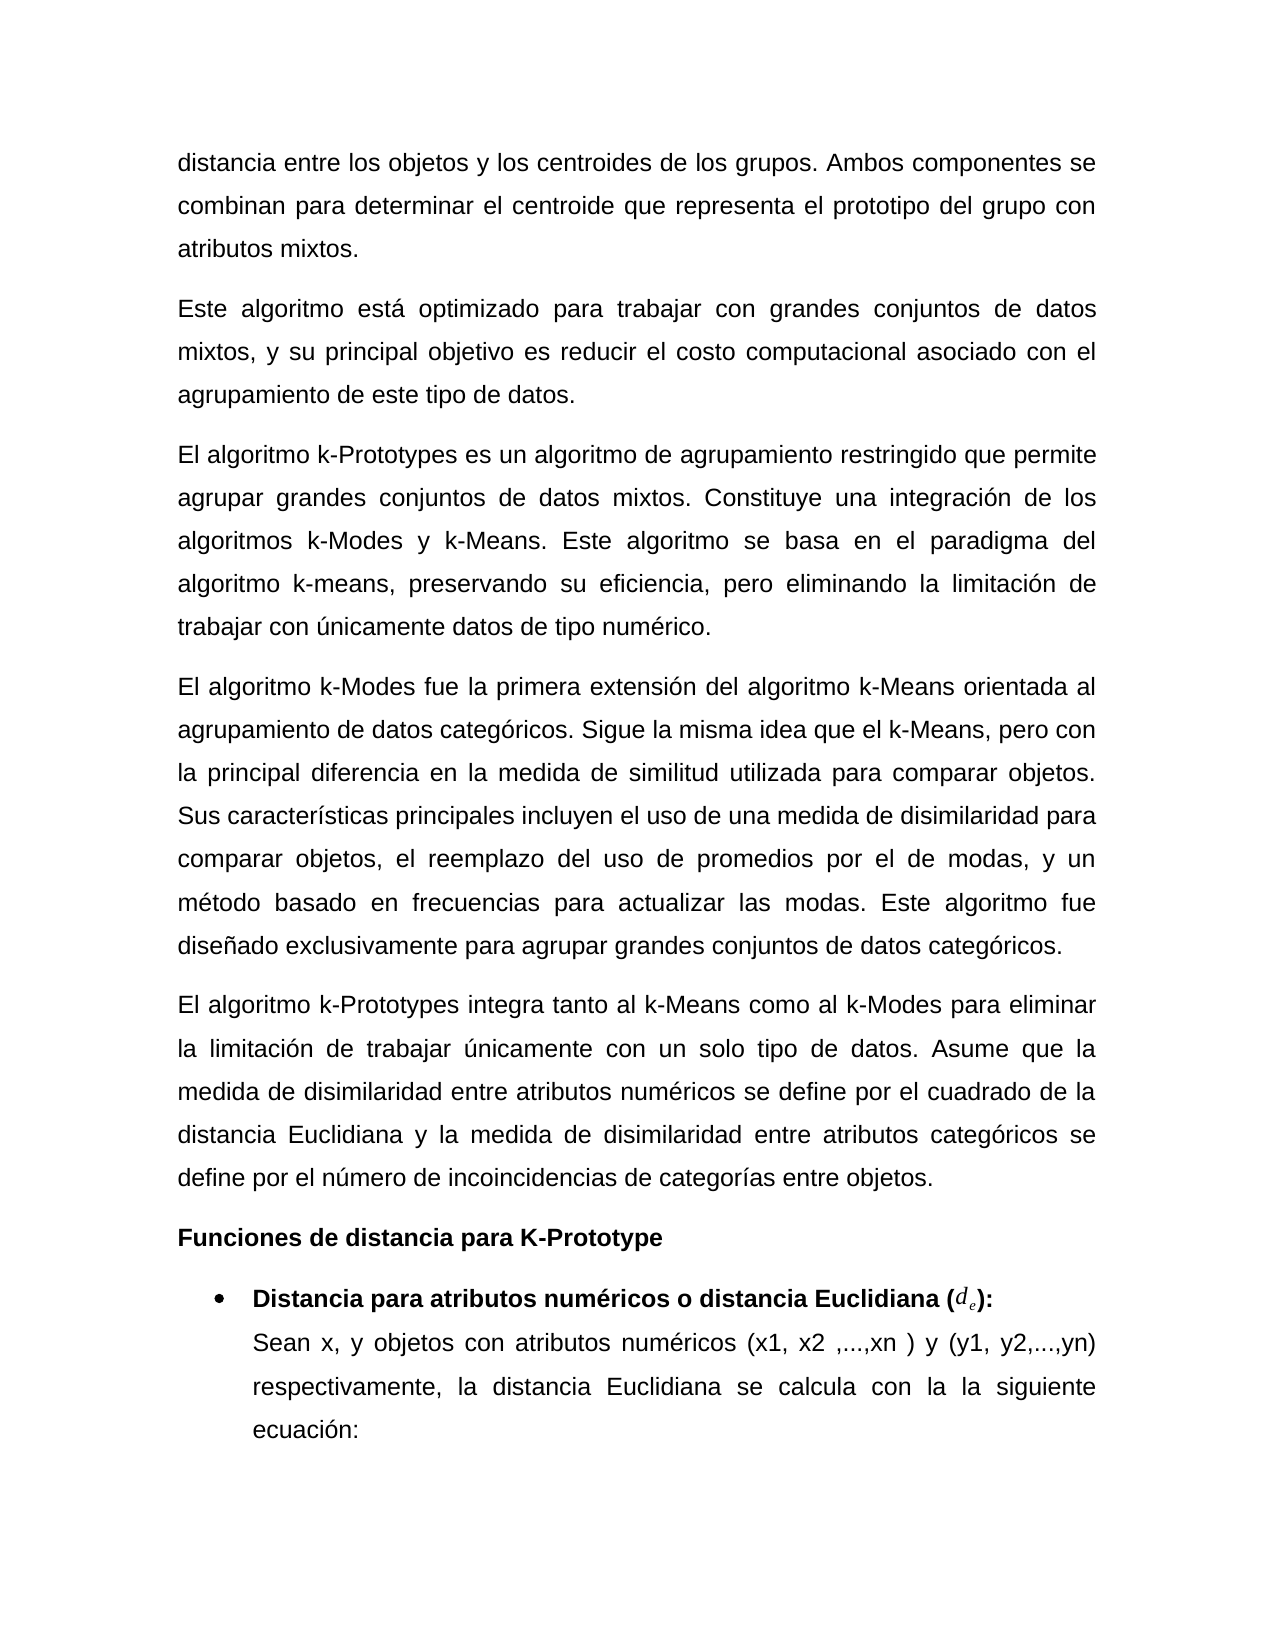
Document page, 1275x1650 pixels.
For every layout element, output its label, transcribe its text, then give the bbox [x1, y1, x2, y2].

text El algoritmo k-Prototypes es un algoritmo de agrupamiento restringido que permite agrupar grandes conjuntos de datos mixtos. Constituye una integración de los algoritmos k-Modes y k-Means. Este algoritmo se basa en el paradigma del algoritmo k-means, preservando su eficiencia, pero eliminando la limitación de trabajar con únicamente datos de tipo numérico. [177, 440, 1098, 641]
text El algoritmo k-Modes fue la primera extensión del algoritmo k-Means orientada al agrupamiento de datos categóricos. Sigue la misma idea que el k-Means, pero con la principal diferencia en la medida de similitud utilizada para comparar objetos. Sus características principales incluyen el uso de una medida de disimilaridad para comparar objetos, el reemplazo del uso de promedios por el de modas, y un método basado en frecuencias para actualizar las modas. Este algoritmo fue diseñado exclusivamente para agrupar grandes conjuntos de datos categóricos. [177, 672, 1098, 959]
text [177, 148, 1098, 263]
list Sean x, y objetos con atributos numéricos (x1, x2 ,...,xn ) y (y1, y2,...,yn) respectivamente, la distancia Euclidiana se calcula con la la siguiente ecuación: [252, 1328, 1098, 1443]
list Distancia para atributos numéricos o distancia Euclidiana (): [215, 1283, 1098, 1314]
text Este algoritmo está optimizado para trabajar con grandes conjuntos de datos mixtos, y su principal objetivo es reducir el costo computacional asociado con el agrupamiento de este tipo de datos. [177, 294, 1098, 409]
text El algoritmo k-Prototypes integra tanto al k-Means como al k-Modes para eliminar la limitación de trabajar únicamente con un solo tipo de datos. Asume que la medida de disimilaridad entre atributos numéricos se define por el cuadrado de la distancia Euclidiana y la medida de disimilaridad entre atributos categóricos se define por el número de incoincidencias de categorías entre objetos. [177, 991, 1098, 1192]
text Funciones de distancia para K-Prototype [177, 1223, 1098, 1252]
